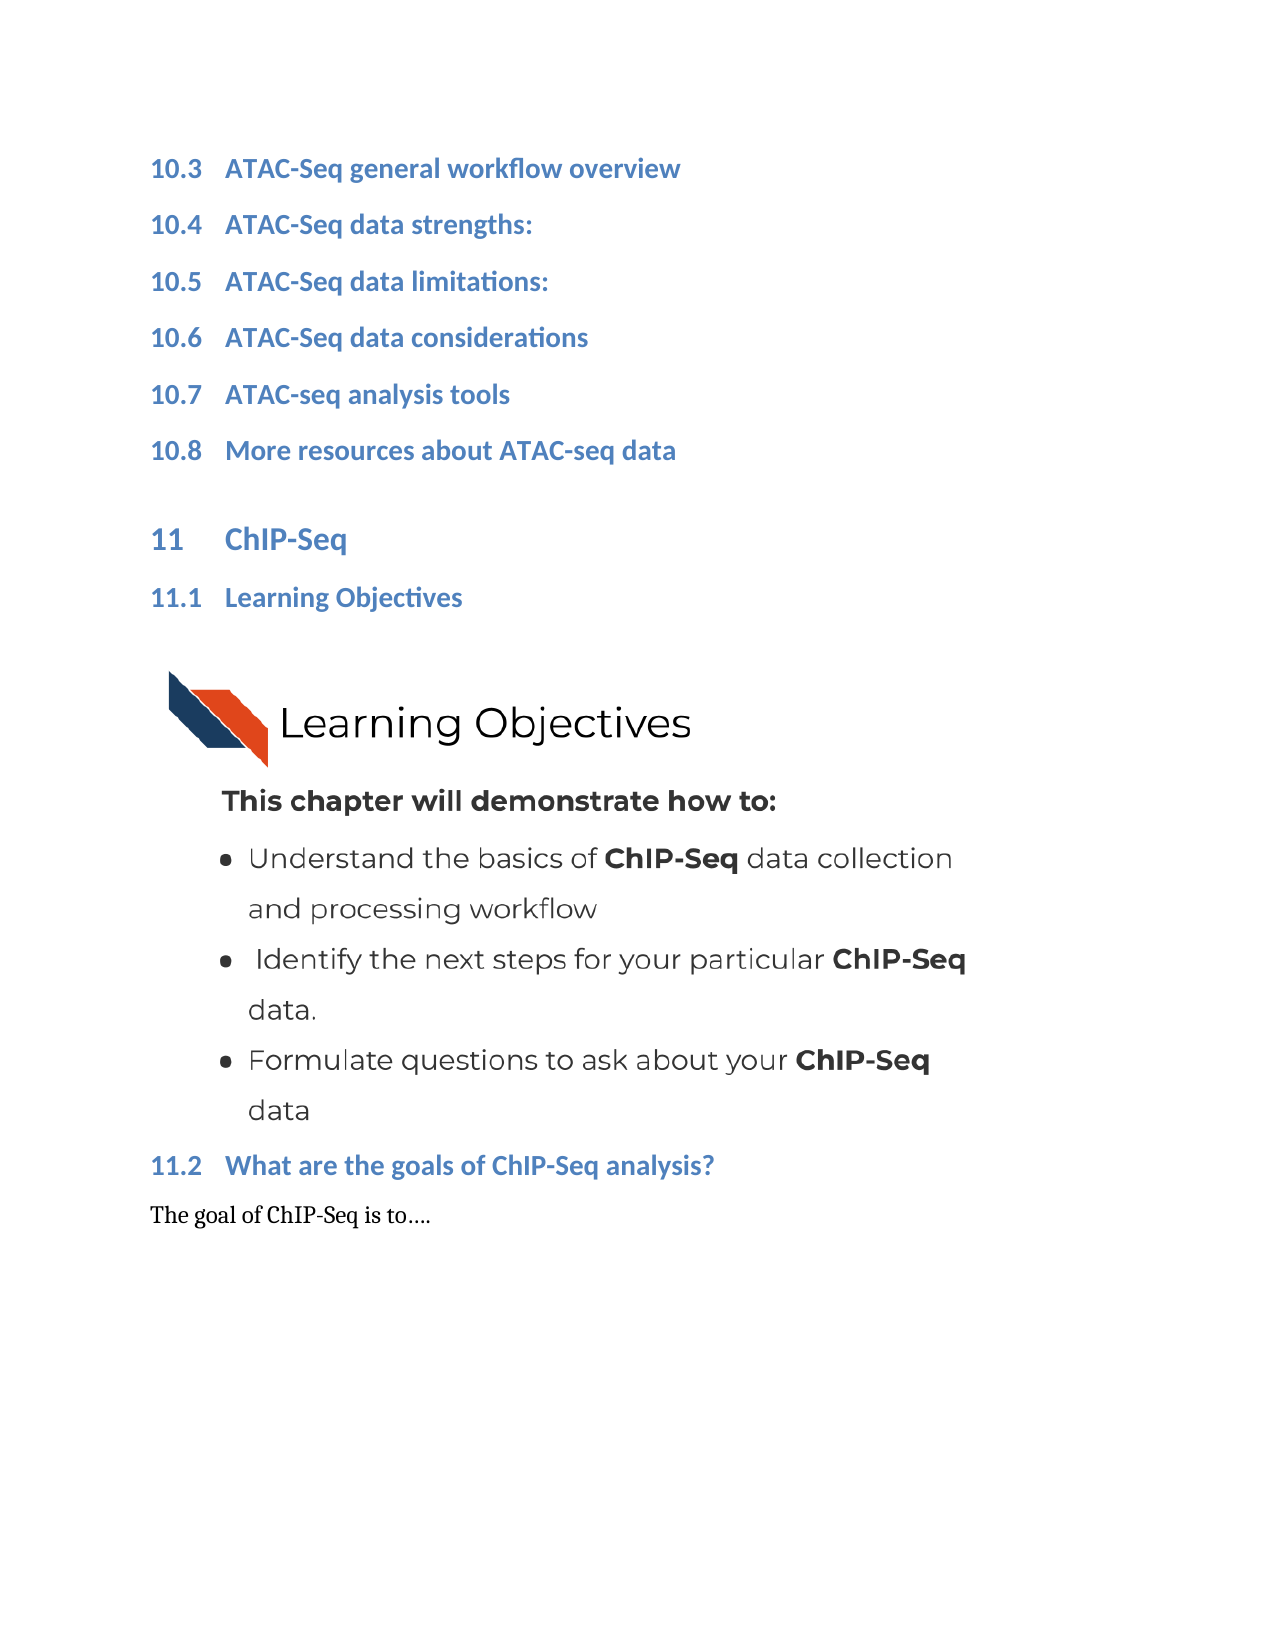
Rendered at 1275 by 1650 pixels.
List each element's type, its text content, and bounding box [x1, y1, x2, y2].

subtitle 10.6 ATAC-Seq data considerations [150, 319, 1125, 355]
picture [168, 633, 1044, 1126]
subtitle 10.3 ATAC-Seq general workflow overview [150, 150, 1125, 186]
subtitle 11 ChIP-Seq [150, 518, 1125, 559]
subtitle 10.7 ATAC-seq analysis tools [150, 376, 1125, 411]
text The goal of ChIP-Seq is to…. [150, 1201, 1125, 1230]
subtitle 11.1 Learning Objectives [150, 579, 1125, 615]
subtitle 10.5 ATAC-Seq data limitations: [150, 263, 1125, 298]
subtitle 10.8 More resources about ATAC-seq data [150, 432, 1125, 468]
subtitle 11.2 What are the goals of ChIP-Seq analysis? [150, 1147, 1125, 1182]
subtitle 10.4 ATAC-Seq data strengths: [150, 206, 1125, 242]
